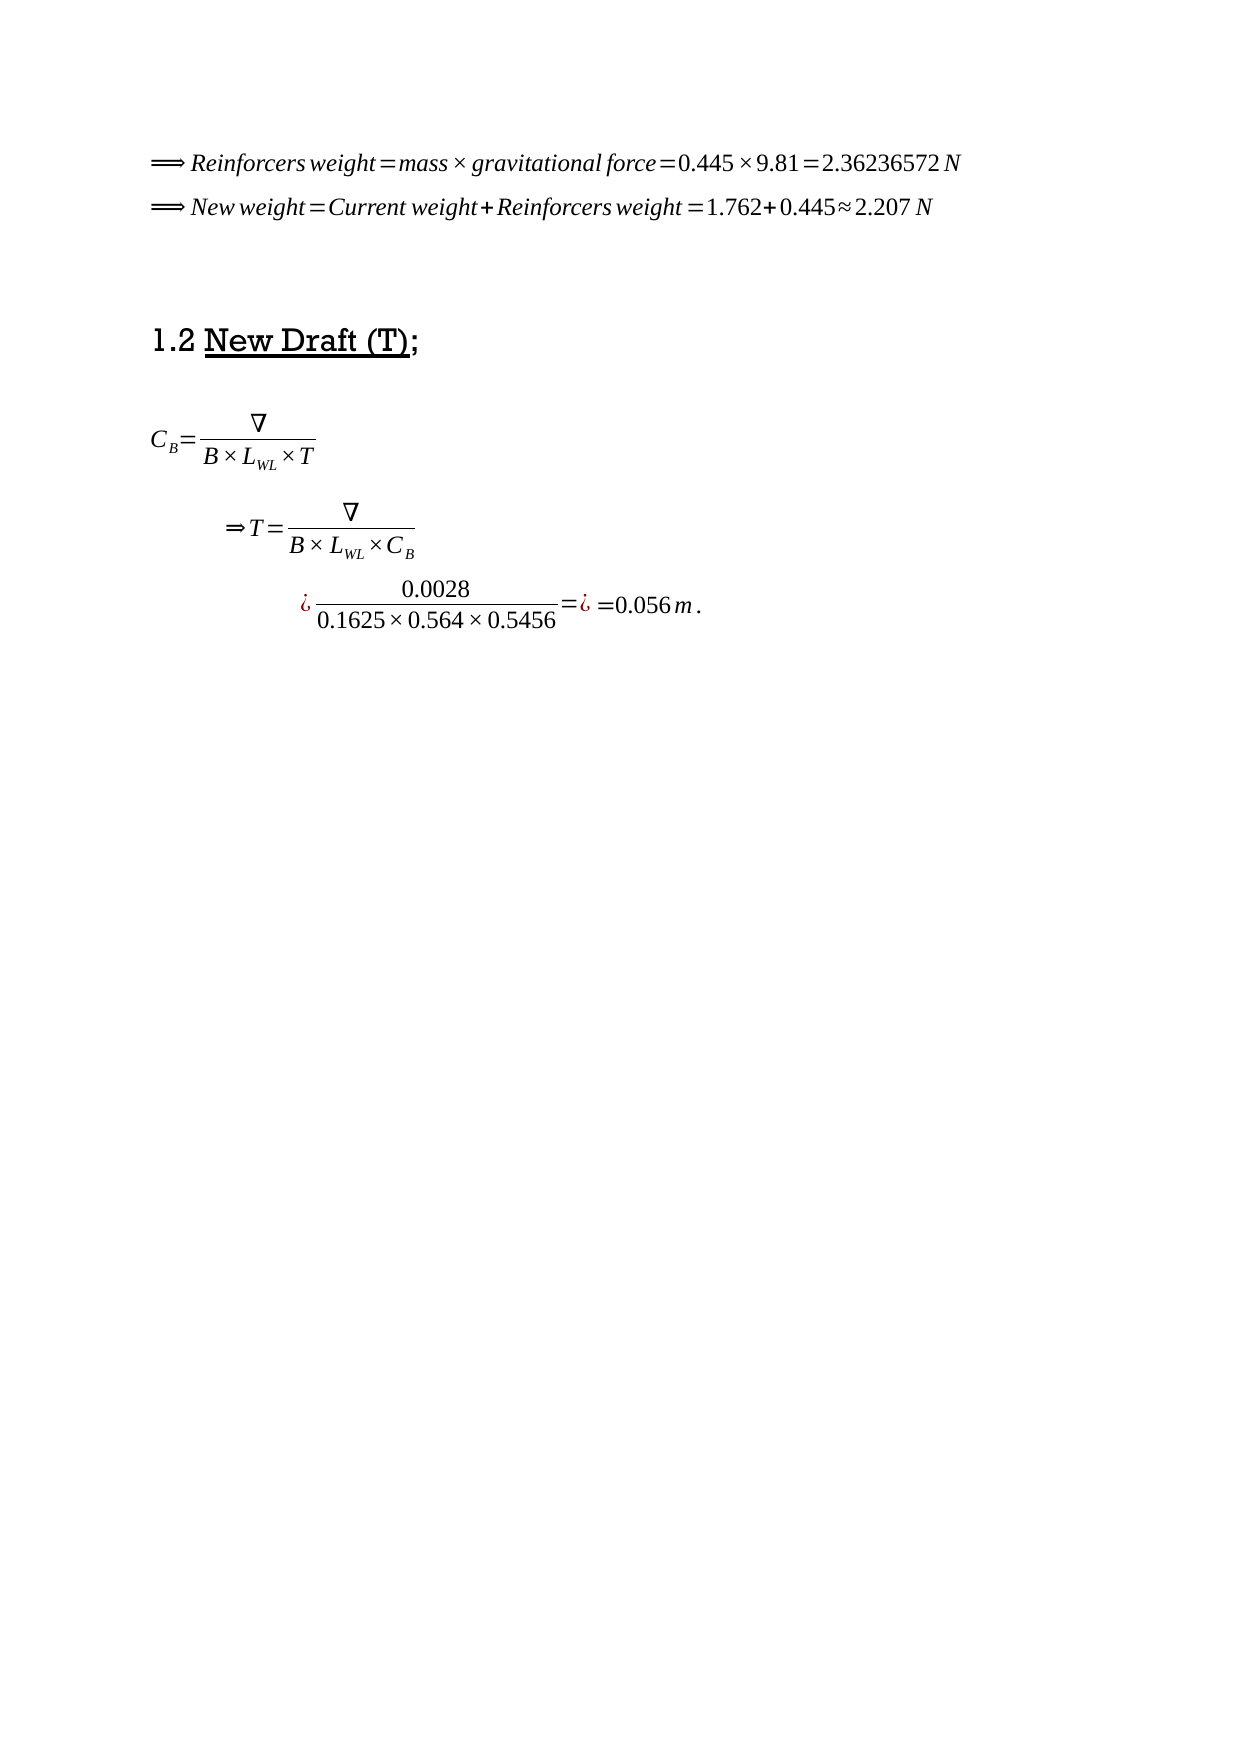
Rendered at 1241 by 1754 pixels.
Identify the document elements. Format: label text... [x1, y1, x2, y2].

text = [300, 576, 1090, 635]
subtitle 1.2 New Draft (T); [150, 320, 1090, 359]
